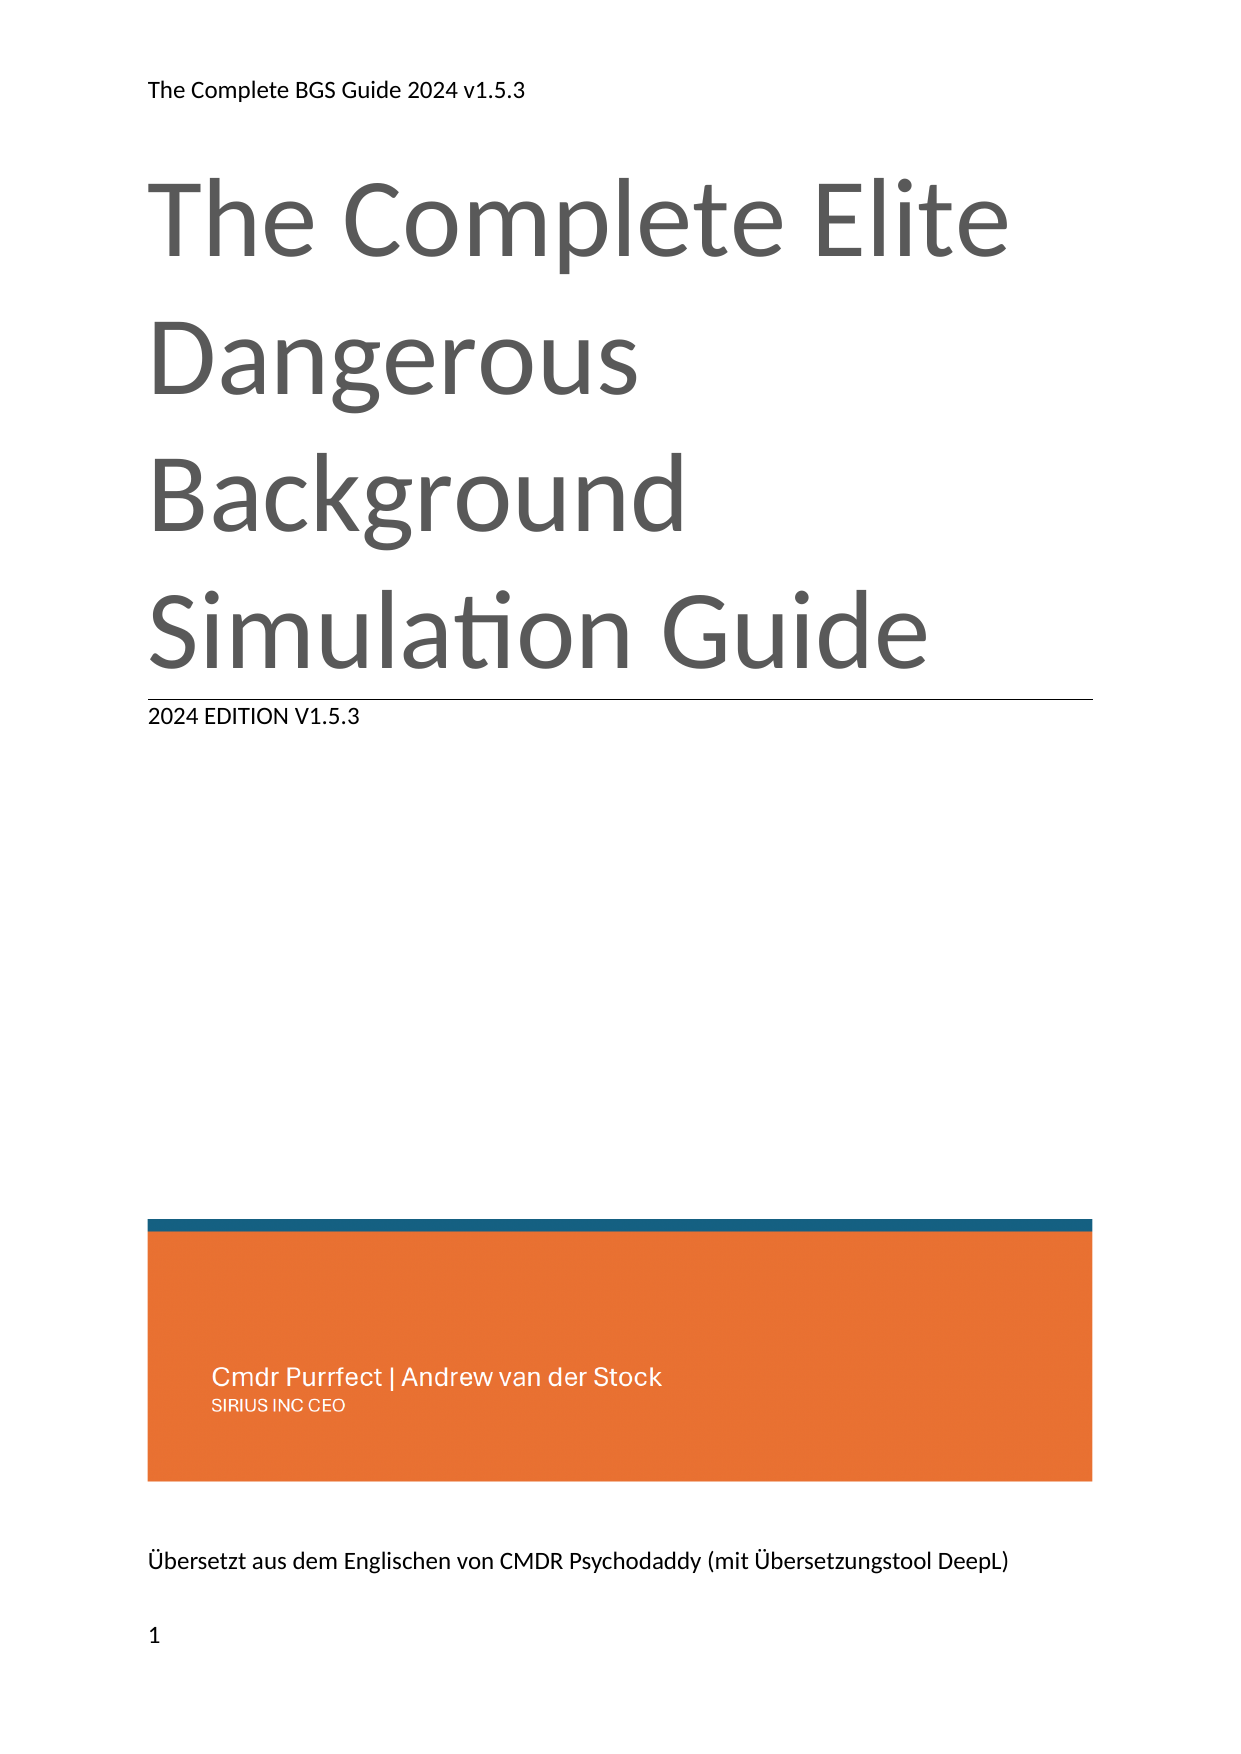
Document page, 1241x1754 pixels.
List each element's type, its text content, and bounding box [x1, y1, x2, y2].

text 2024 EDITION V1.5.3 [148, 700, 1093, 731]
text Dangerous [148, 285, 1093, 422]
text Background [148, 422, 1093, 559]
text Übersetzt aus dem Englischen von CMDR Psychodaddy (mit Übersetzungstool DeepL) [148, 1545, 1093, 1576]
text The Complete Elite [148, 148, 1093, 285]
picture [147, 1219, 1093, 1483]
text Simulation Guide [148, 559, 1093, 699]
